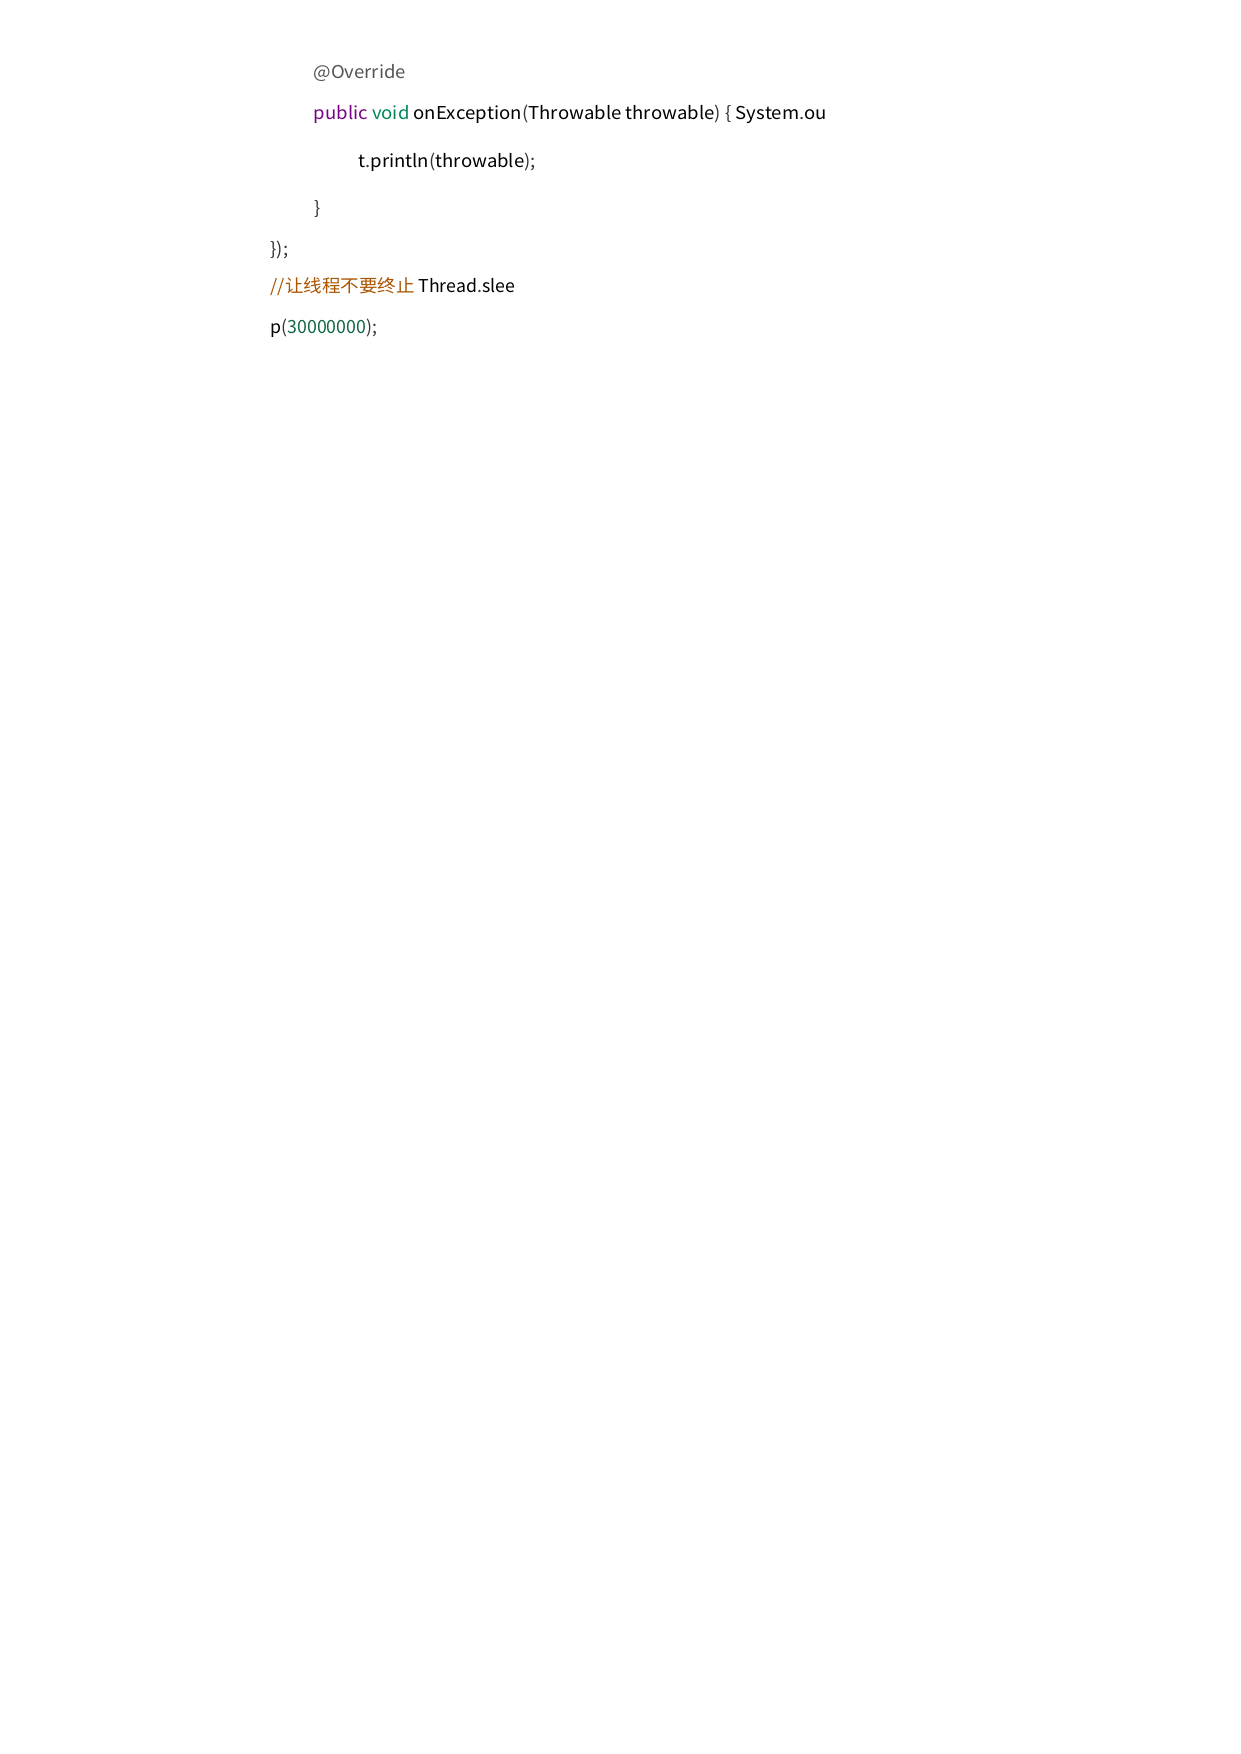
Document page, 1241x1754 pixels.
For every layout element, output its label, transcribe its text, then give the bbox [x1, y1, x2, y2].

text public void onException(Throwable throwable) { System.out.println(throwable); [314, 99, 832, 172]
text //让线程不要终止Thread.sleep(30000000); [270, 272, 525, 338]
text @Override [313, 58, 1096, 84]
text }); [270, 235, 1096, 260]
text } [314, 194, 1096, 219]
